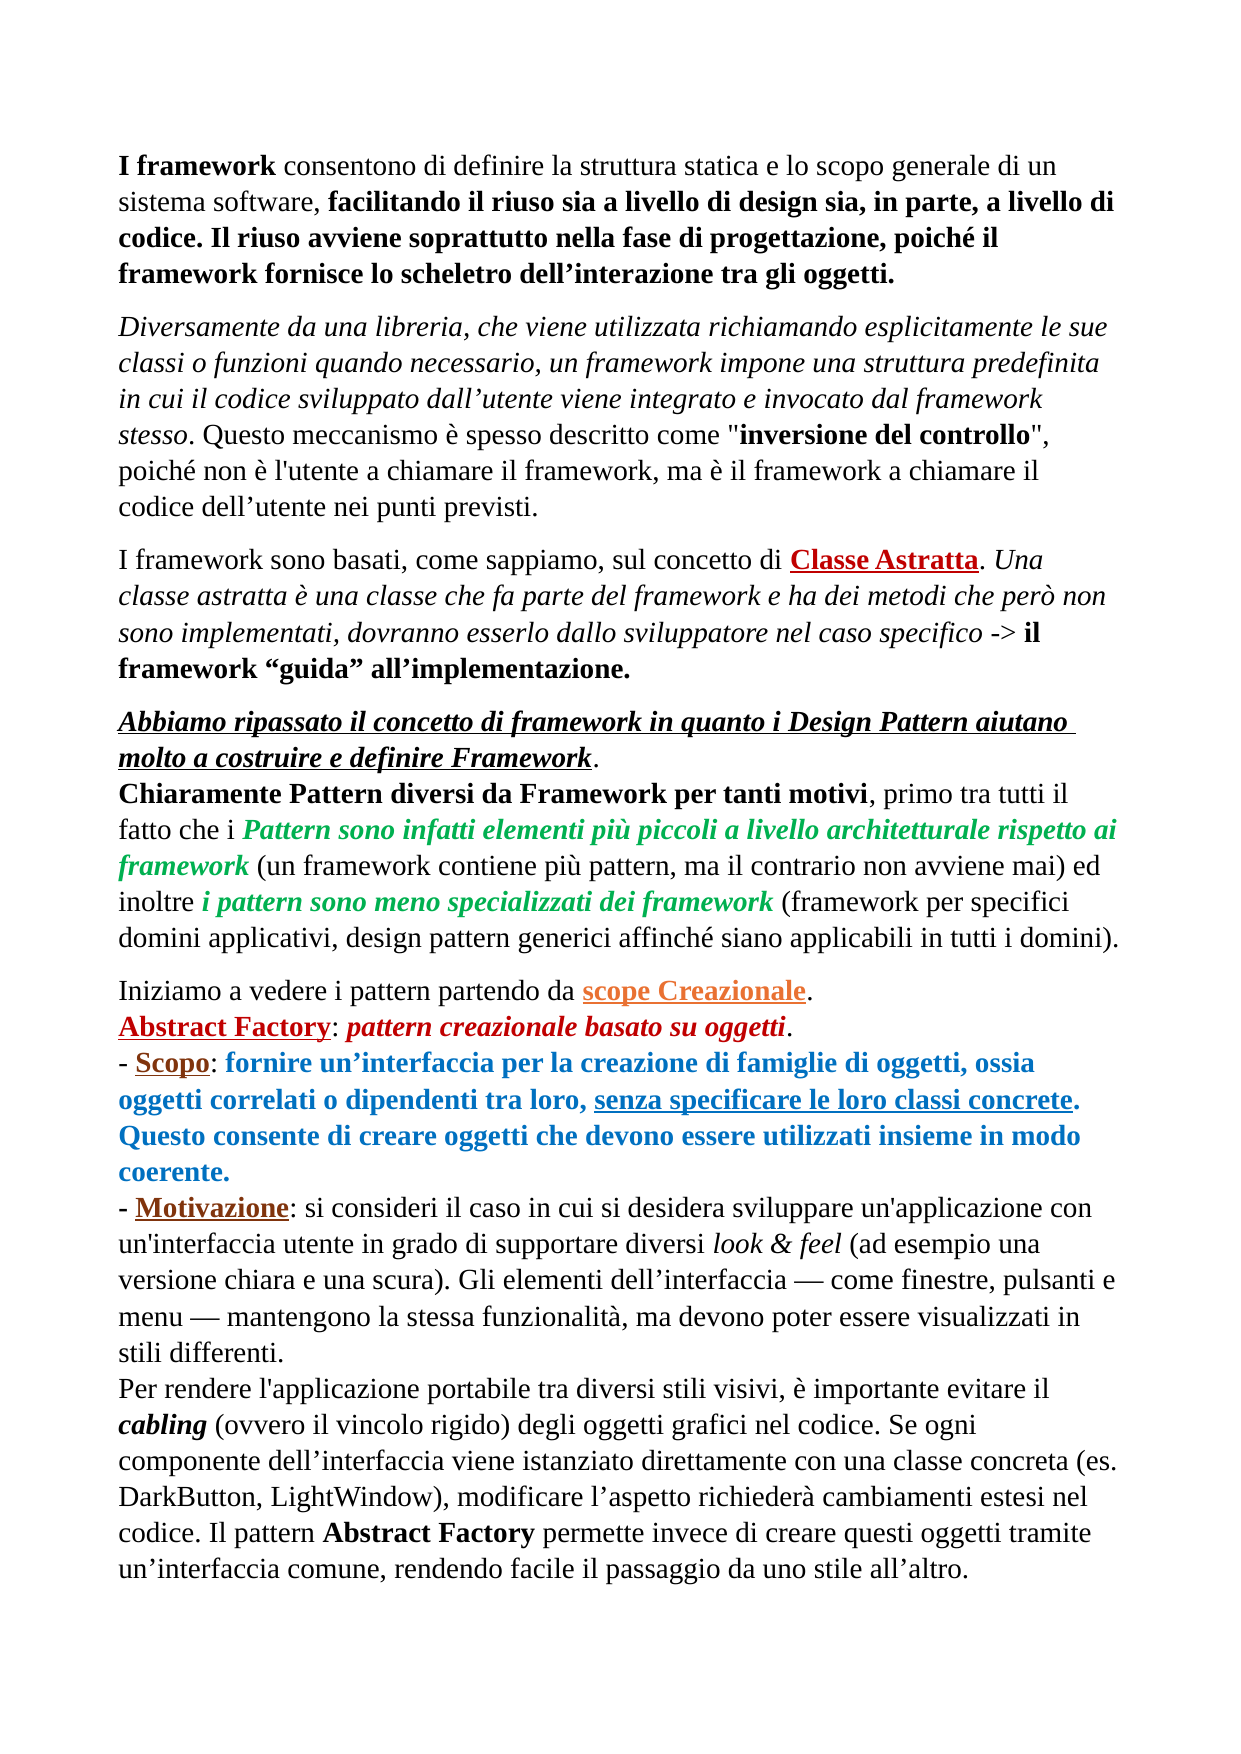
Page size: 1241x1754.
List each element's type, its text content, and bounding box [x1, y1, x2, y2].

text Abbiamo ripassato il concetto di framework in quanto i Design Pattern aiutano molto a costruire e definire Framework. Chiaramente Pattern diversi da Framework per tanti motivi, primo tra tutti il fatto che i Pattern sono infatti elementi più piccoli a livello architetturale rispetto ai framework (un framework contiene più pattern, ma il contrario non avviene mai) ed inoltre i pattern sono meno specializzati dei framework (framework per specifici domini applicativi, design pattern generici affinché siano applicabili in tutti i domini). [118, 704, 1122, 954]
text I framework sono basati, come sappiamo, sul concetto di Classe Astratta. Una classe astratta è una classe che fa parte del framework e ha dei metodi che però non sono implementati, dovranno esserlo dallo sviluppatore nel caso specifico -> il framework “guida” all’implementazione. [118, 542, 1122, 684]
text Iniziamo a vedere i pattern partendo da scope Creazionale. Abstract Factory: pattern creazionale basato su oggetti. - Scopo: fornire un’interfaccia per la creazione di famiglie di oggetti, ossia oggetti correlati o dipendenti tra loro, senza specificare le loro classi concrete. Questo consente di creare oggetti che devono essere utilizzati insieme in modo coerente. - Motivazione: si consideri il caso in cui si desidera sviluppare un'applicazione con un'interfaccia utente in grado di supportare diversi look & feel (ad esempio una versione chiara e una scura). Gli elementi dell’interfaccia — come finestre, pulsanti e menu — mantengono la stessa funzionalità, ma devono poter essere visualizzati in stili differenti. Per rendere l'applicazione portabile tra diversi stili visivi, è importante evitare il cabling (ovvero il vincolo rigido) degli oggetti grafici nel codice. Se ogni componente dell’interfaccia viene istanziato direttamente con una classe concreta (es. DarkButton, LightWindow), modificare l’aspetto richiederà cambiamenti estesi nel codice. Il pattern Abstract Factory permette invece di creare questi oggetti tramite un’interfaccia comune, rendendo facile il passaggio da uno stile all’altro. [118, 973, 1122, 1585]
text Diversamente da una libreria, che viene utilizzata richiamando esplicitamente le sue classi o funzioni quando necessario, un framework impone una struttura predefinita in cui il codice sviluppato dall’utente viene integrato e invocato dal framework stesso. Questo meccanismo è spesso descritto come "inversione del controllo", poiché non è l'utente a chiamare il framework, ma è il framework a chiamare il codice dell’utente nei punti previsti. [118, 309, 1122, 523]
text I framework consentono di definire la struttura statica e lo scopo generale di un sistema software, facilitando il riuso sia a livello di design sia, in parte, a livello di codice. Il riuso avviene soprattutto nella fase di progettazione, poiché il framework fornisce lo scheletro dell’interazione tra gli oggetti. [118, 148, 1122, 289]
